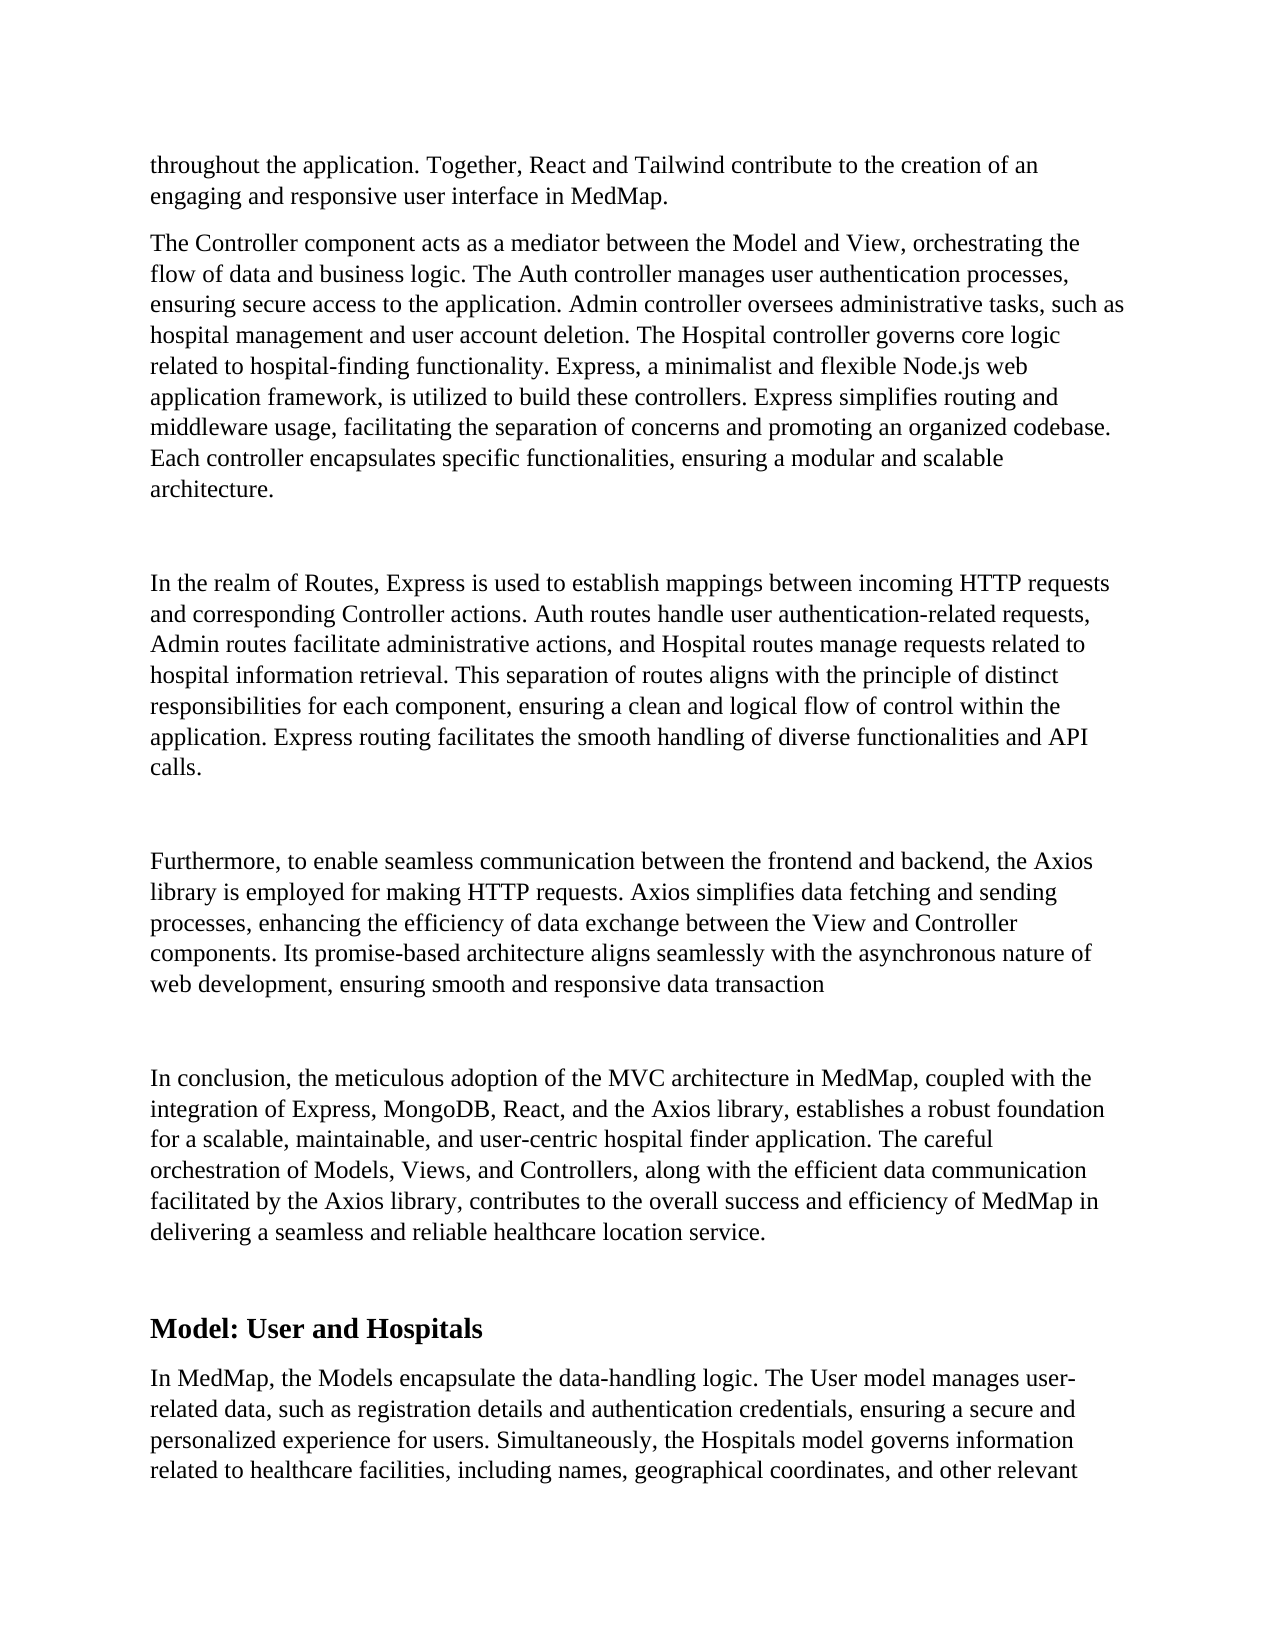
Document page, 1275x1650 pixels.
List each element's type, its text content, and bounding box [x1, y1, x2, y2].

text In conclusion, the meticulous adoption of the MVC architecture in MedMap, coupled with the integration of Express, MongoDB, React, and the Axios library, establishes a robust foundation for a scalable, maintainable, and user-centric hospital finder application. The careful orchestration of Models, Views, and Controllers, along with the efficient data communication facilitated by the Axios library, contributes to the overall success and efficiency of MedMap in delivering a seamless and reliable healthcare location service. [150, 1063, 1125, 1246]
text Furthermore, to enable seamless communication between the frontend and backend, the Axios library is employed for making HTTP requests. Axios simplifies data fetching and sending processes, enhancing the efficiency of data exchange between the View and Controller components. Its promise-based architecture aligns seamlessly with the asynchronous nature of web development, ensuring smooth and responsive data transaction [150, 846, 1125, 998]
text The Controller component acts as a mediator between the Model and View, orchestrating the flow of data and business logic. The Auth controller manages user authentication processes, ensuring secure access to the application. Admin controller oversees administrative tasks, such as hospital management and user account deletion. The Hospital controller governs core logic related to hospital-finding functionality. Express, a minimalist and flexible Node.js web application framework, is utilized to build these controllers. Express simplifies routing and middleware usage, facilitating the separation of concerns and promoting an organized codebase. Each controller encapsulates specific functionalities, ensuring a modular and scalable architecture. [150, 228, 1125, 503]
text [150, 150, 1125, 209]
text In the realm of Routes, Express is used to establish mappings between incoming HTTP requests and corresponding Controller actions. Auth routes handle user authentication-related requests, Admin routes facilitate administrative actions, and Hospital routes manage requests related to hospital information retrieval. This separation of routes aligns with the principle of distinct responsibilities for each component, ensuring a clean and logical flow of control within the application. Express routing facilitates the smooth handling of diverse functionalities and API calls. [150, 568, 1125, 781]
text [150, 1363, 1125, 1484]
text Model: User and Hospitals [150, 1311, 1125, 1344]
